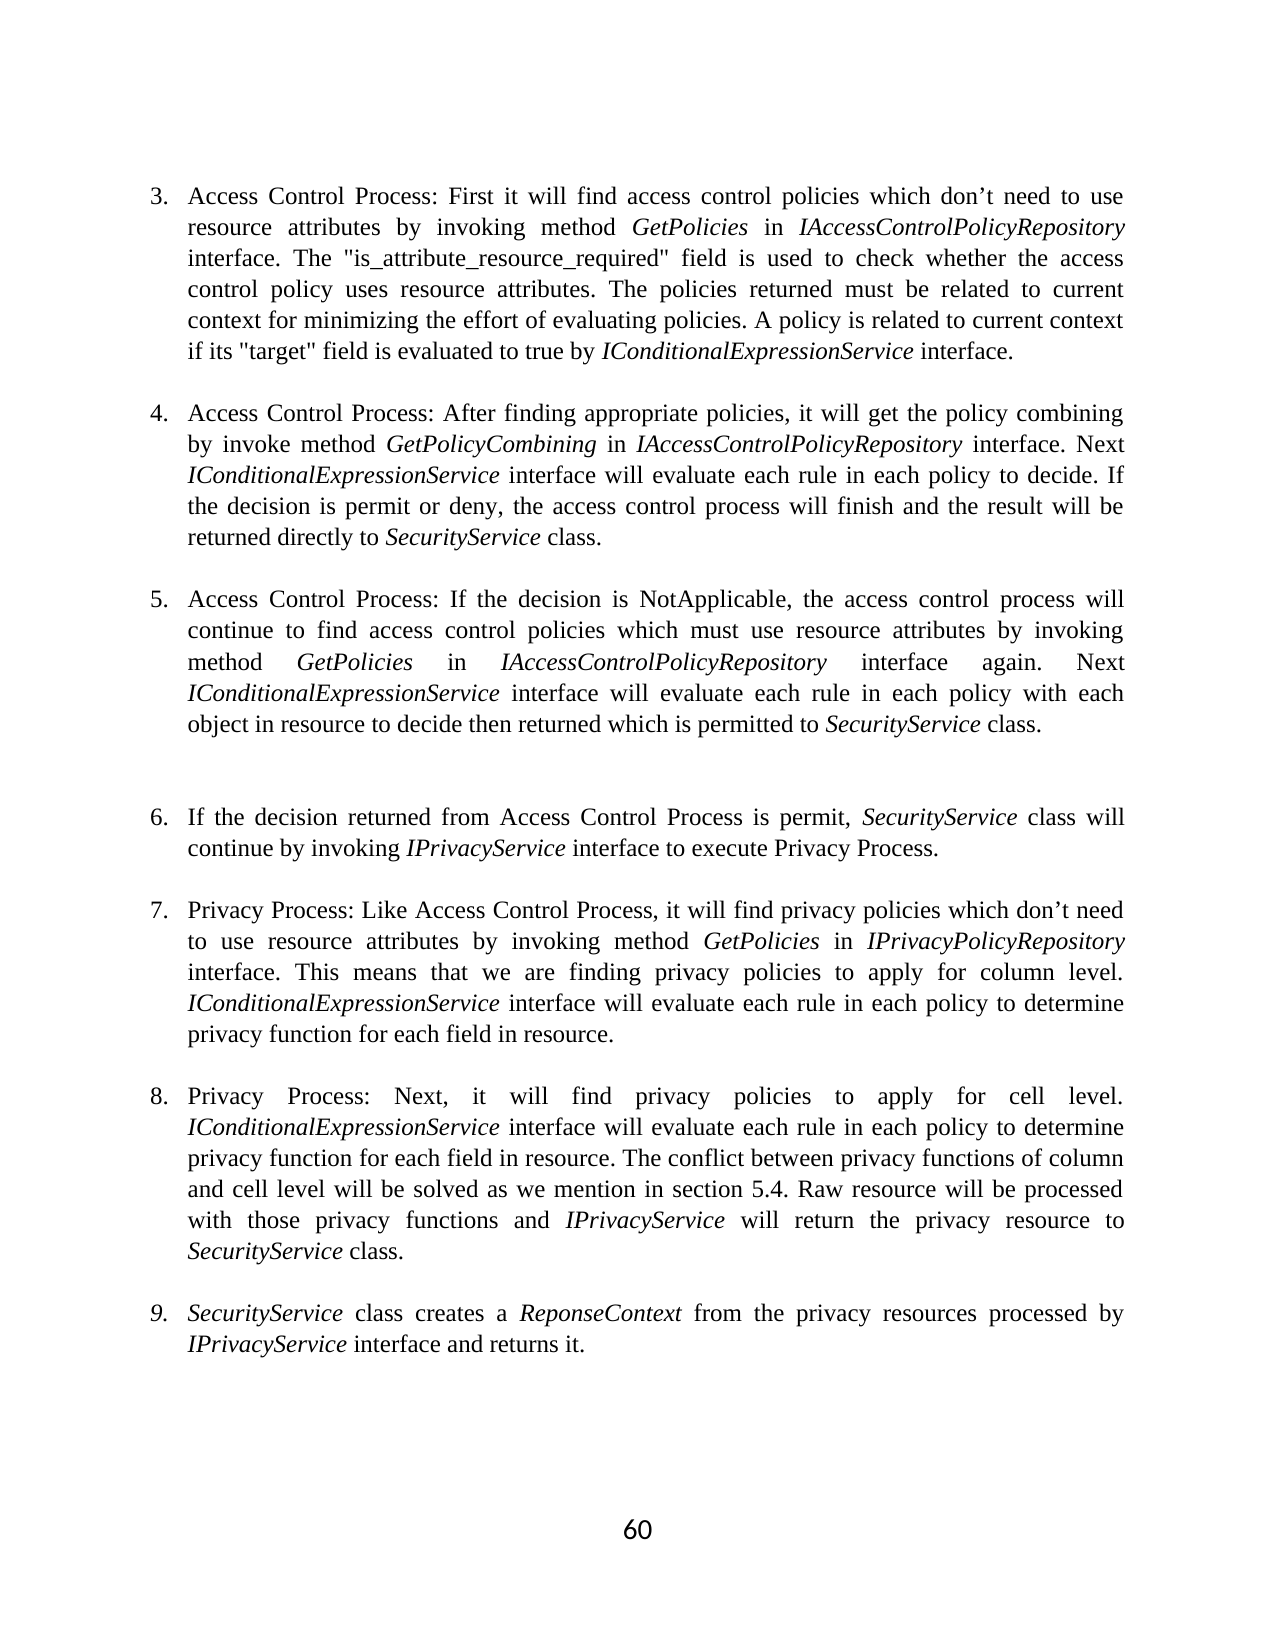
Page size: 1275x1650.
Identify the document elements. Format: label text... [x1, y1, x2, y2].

list Access Control Process: First it will find access control policies which don’t need to use resource attributes by invoking method GetPolicies in IAccessControlPolicyRepository interface. The "is_attribute_resource_required" field is used to check whether the access control policy uses resource attributes. The policies returned must be related to current context for minimizing the effort of evaluating policies. A policy is related to current context if its "target" field is evaluated to true by IConditionalExpressionService interface. [150, 181, 1125, 365]
list If the decision returned from Access Control Process is permit, SecurityService class will continue by invoking IPrivacyService interface to execute Privacy Process. [150, 802, 1125, 862]
list Access Control Process: If the decision is NotApplicable, the access control process will continue to find access control policies which must use resource attributes by invoking method GetPolicies in IAccessControlPolicyRepository interface again. Next IConditionalExpressionService interface will evaluate each rule in each policy with each object in resource to decide then returned which is permitted to SecurityService class. [150, 584, 1125, 737]
list Privacy Process: Next, it will find privacy policies to apply for cell level. IConditionalExpressionService interface will evaluate each rule in each policy to determine privacy function for each field in resource. The conflict between privacy functions of column and cell level will be solved as we mention in section 5.4. Raw resource will be processed with those privacy functions and IPrivacyService will return the privacy resource to SecurityService class. [150, 1081, 1125, 1265]
list Access Control Process: After finding appropriate policies, it will get the policy combining by invoke method GetPolicyCombining in IAccessControlPolicyRepository interface. Next IConditionalExpressionService interface will evaluate each rule in each policy to decide. If the decision is permit or deny, the access control process will finish and the result will be returned directly to SecurityService class. [150, 398, 1125, 551]
list SecurityService class creates a ReponseContext from the privacy resources processed by IPrivacyService interface and returns it. [150, 1298, 1125, 1358]
list Privacy Process: Like Access Control Process, it will find privacy policies which don’t need to use resource attributes by invoking method GetPolicies in IPrivacyPolicyRepository interface. This means that we are finding privacy policies to apply for column level. IConditionalExpressionService interface will evaluate each rule in each policy to determine privacy function for each field in resource. [150, 895, 1125, 1048]
